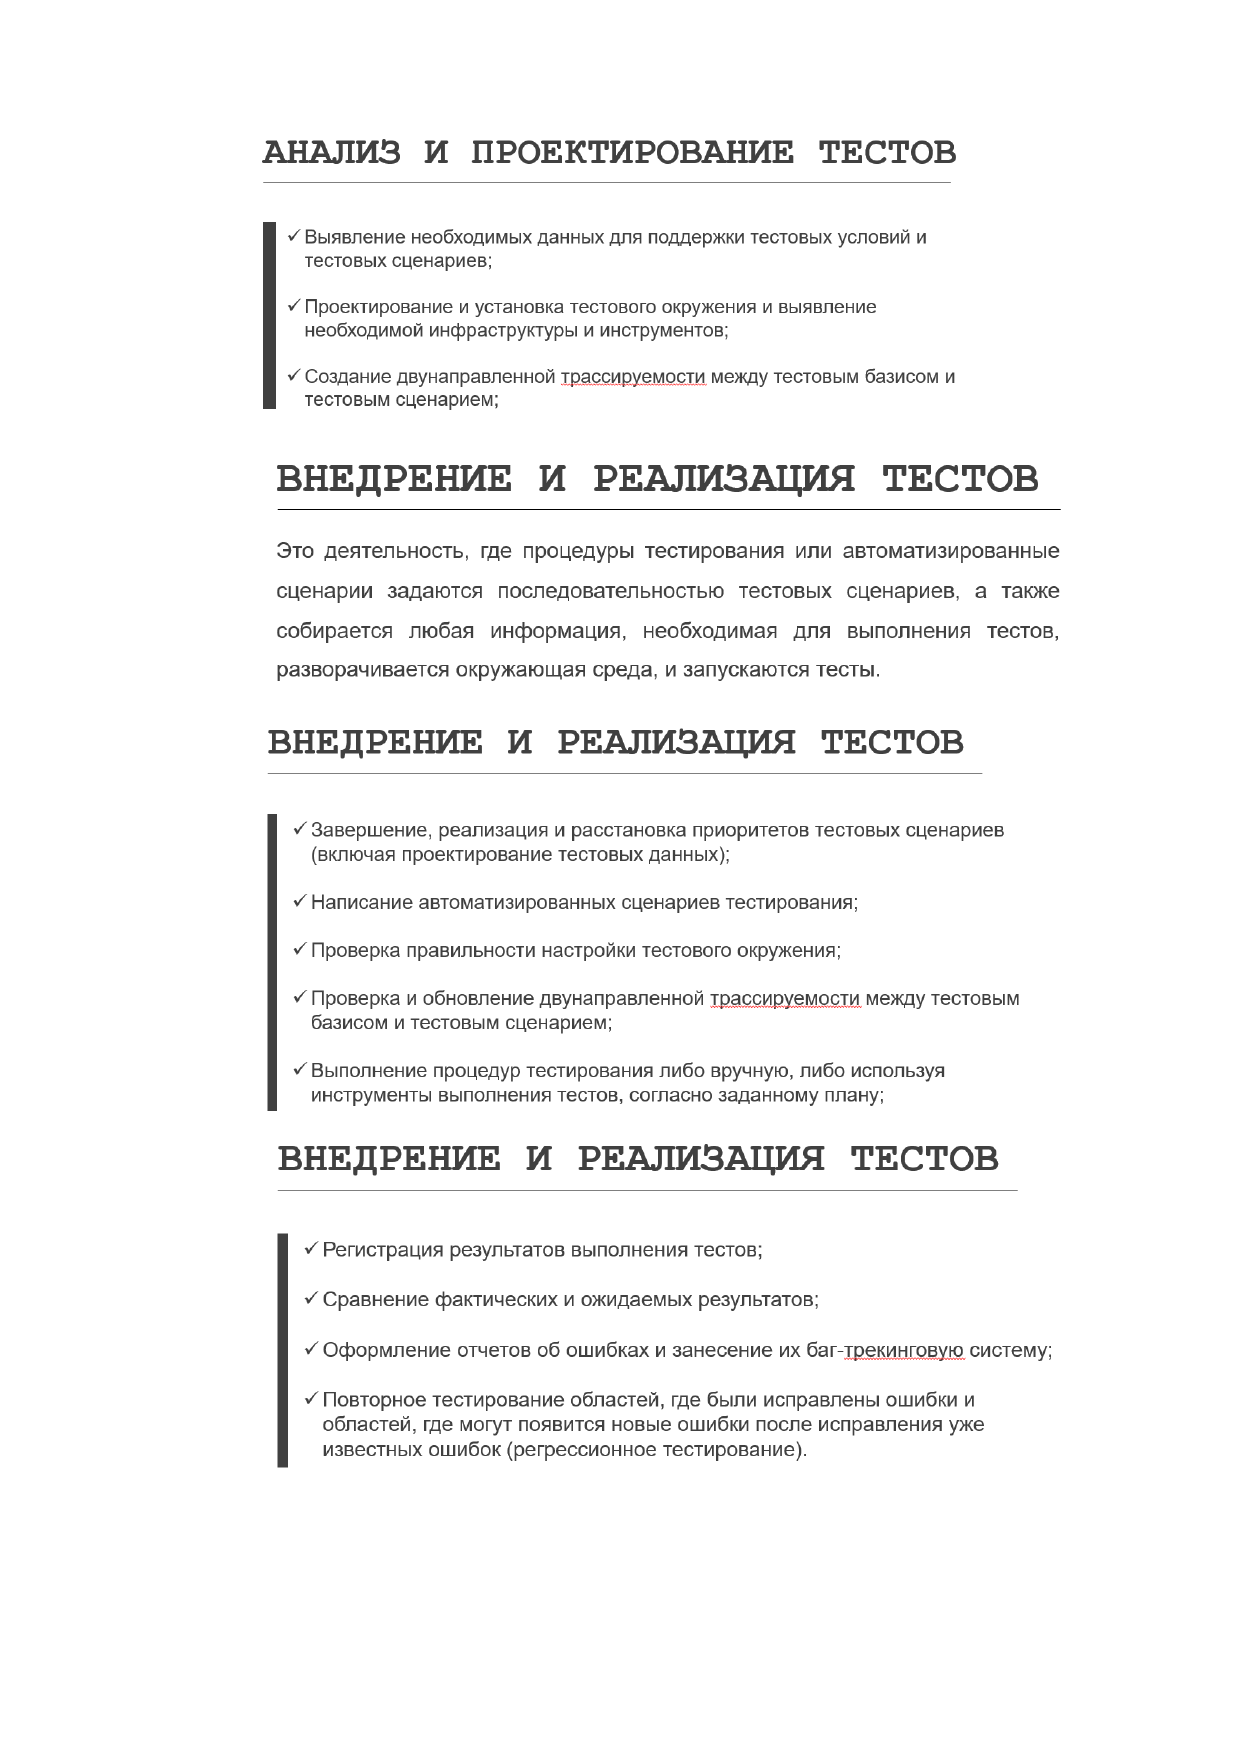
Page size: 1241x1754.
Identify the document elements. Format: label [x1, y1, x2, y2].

picture [252, 118, 1085, 1479]
